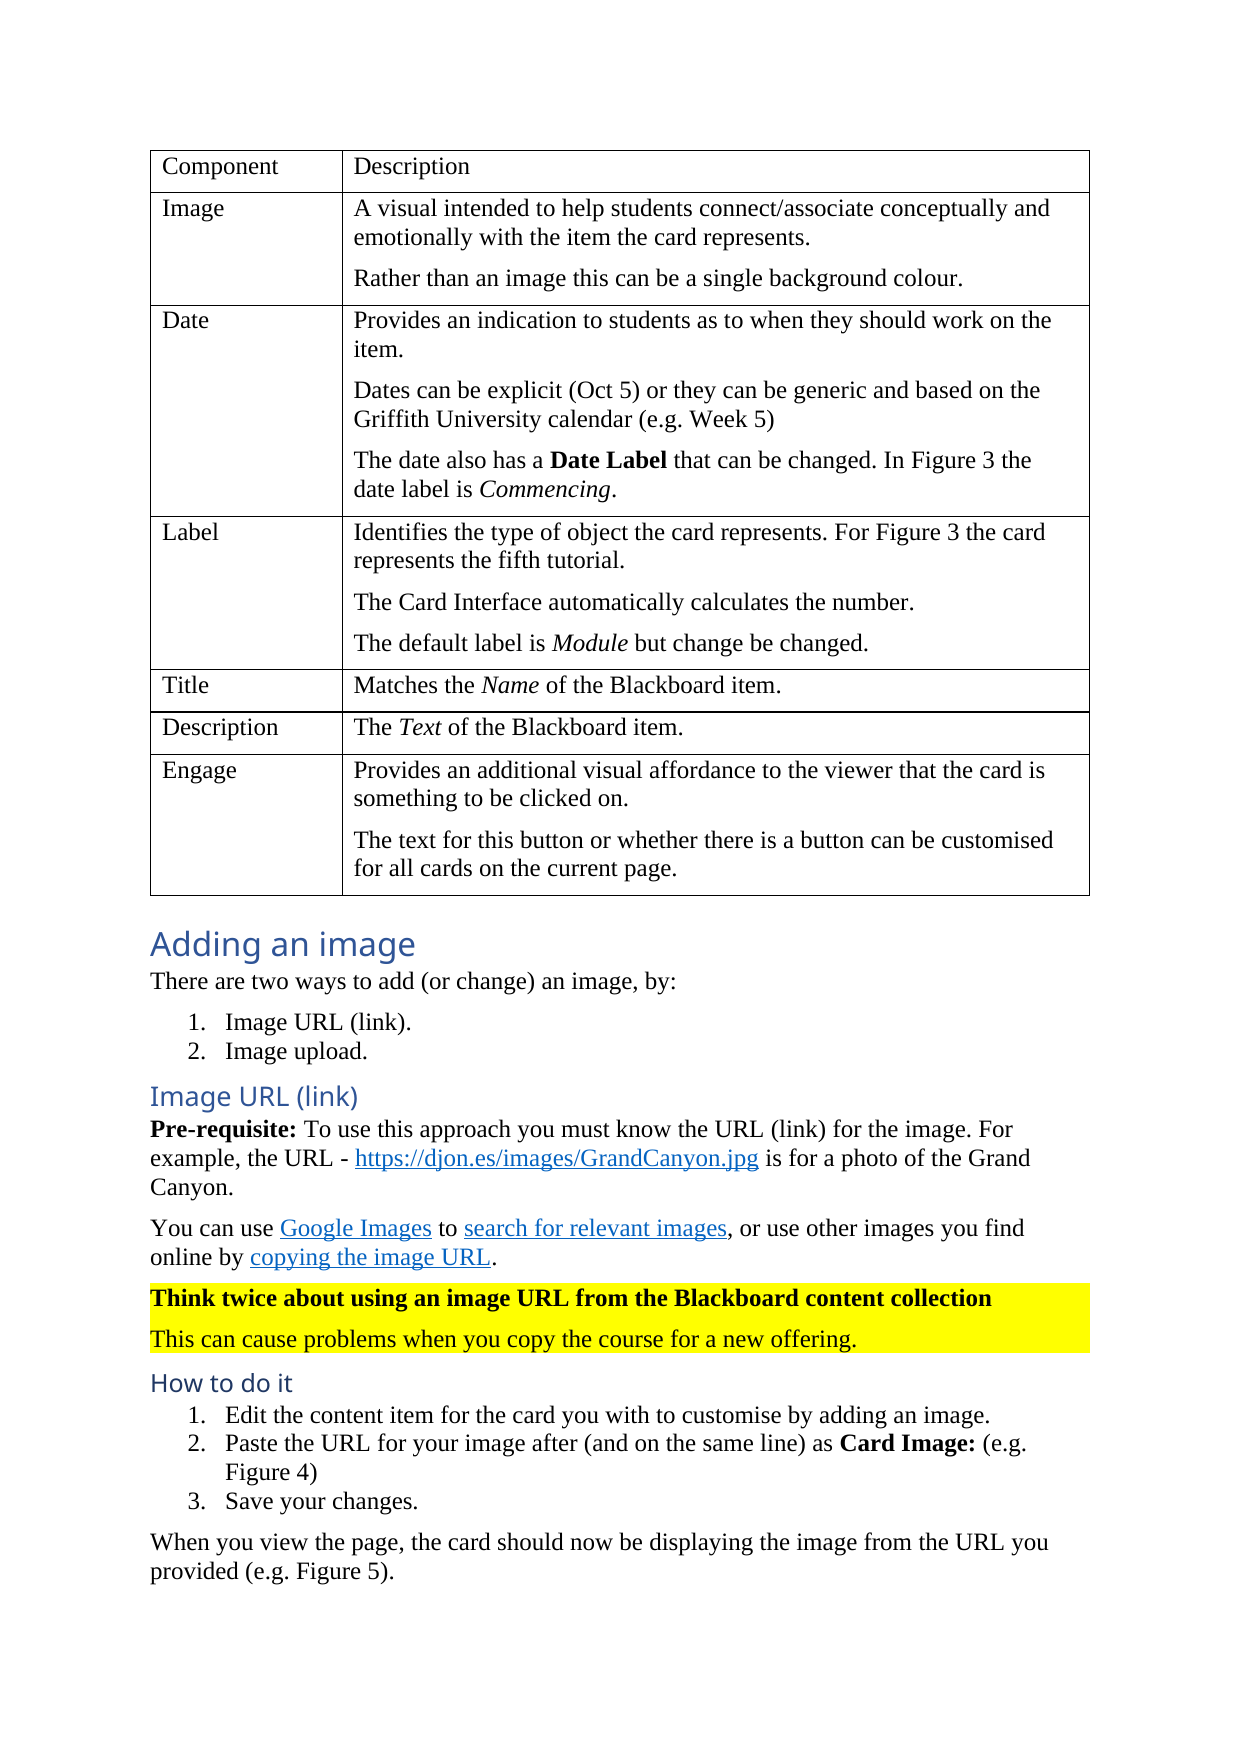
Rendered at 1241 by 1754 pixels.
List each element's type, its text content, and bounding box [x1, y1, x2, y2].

subtitle How to do it [150, 1366, 1090, 1400]
list Image upload. [187, 1036, 1090, 1065]
table_cell Title [151, 670, 342, 711]
table_cell Description [151, 713, 342, 754]
table_cell Date [151, 306, 342, 516]
subtitle Adding an image [150, 921, 1090, 966]
text You can use Google Images to search for relevant images, or use other images you find online by copying the image URL. [150, 1213, 1090, 1271]
text Think twice about using an image URL from the Blackboard content collection [150, 1283, 1090, 1312]
text When you view the page, the card should now be displaying the image from the URL you provided (e.g. Figure 5). [150, 1527, 1090, 1585]
table_cell Matches the Name of the Blackboard item. [343, 670, 1089, 711]
text This can cause problems when you copy the course for a new offering. [150, 1324, 1090, 1353]
table_header Component [151, 151, 342, 192]
list Save your changes. [187, 1486, 1090, 1515]
table_cell Engage [151, 755, 342, 895]
table_cell A visual intended to help students connect/associate conceptually and emotionally with the item the card represents. Rather than an image this can be a single background colour. [343, 193, 1089, 304]
list Edit the content item for the card you with to customise by adding an image. [187, 1400, 1090, 1428]
table_header Description [343, 151, 1089, 192]
table_cell Provides an additional visual affordance to the viewer that the card is something to be clicked on. The text for this button or whether there is a button can be customised for all cards on the current page. [343, 755, 1089, 895]
list Paste the URL for your image after (and on the same line) as Card Image: (e.g. Figure 4) [187, 1428, 1090, 1486]
text Pre-requisite: To use this approach you must know the URL (link) for the image. For example, the URL - https://djon.es/images/GrandCanyon.jpg is for a photo of the Grand Canyon. [150, 1114, 1090, 1201]
list Image URL (link). [187, 1007, 1090, 1036]
table_cell Provides an indication to students as to when they should work on the item. Dates can be explicit (Oct 5) or they can be generic and based on the Griffith University calendar (e.g. Week 5) The date also has a Date Label that can be changed. In Figure 3 the date label is Commencing. [343, 306, 1089, 516]
table_cell Identifies the type of object the card represents. For Figure 3 the card represents the fifth tutorial. The Card Interface automatically calculates the number. The default label is Module but change be changed. [343, 517, 1089, 669]
subtitle Image URL (link) [150, 1077, 1090, 1114]
table_cell The Text of the Blackboard item. [343, 713, 1089, 754]
table_cell Image [151, 193, 342, 304]
table_cell Label [151, 517, 342, 669]
text There are two ways to add (or change) an image, by: [150, 966, 1090, 995]
